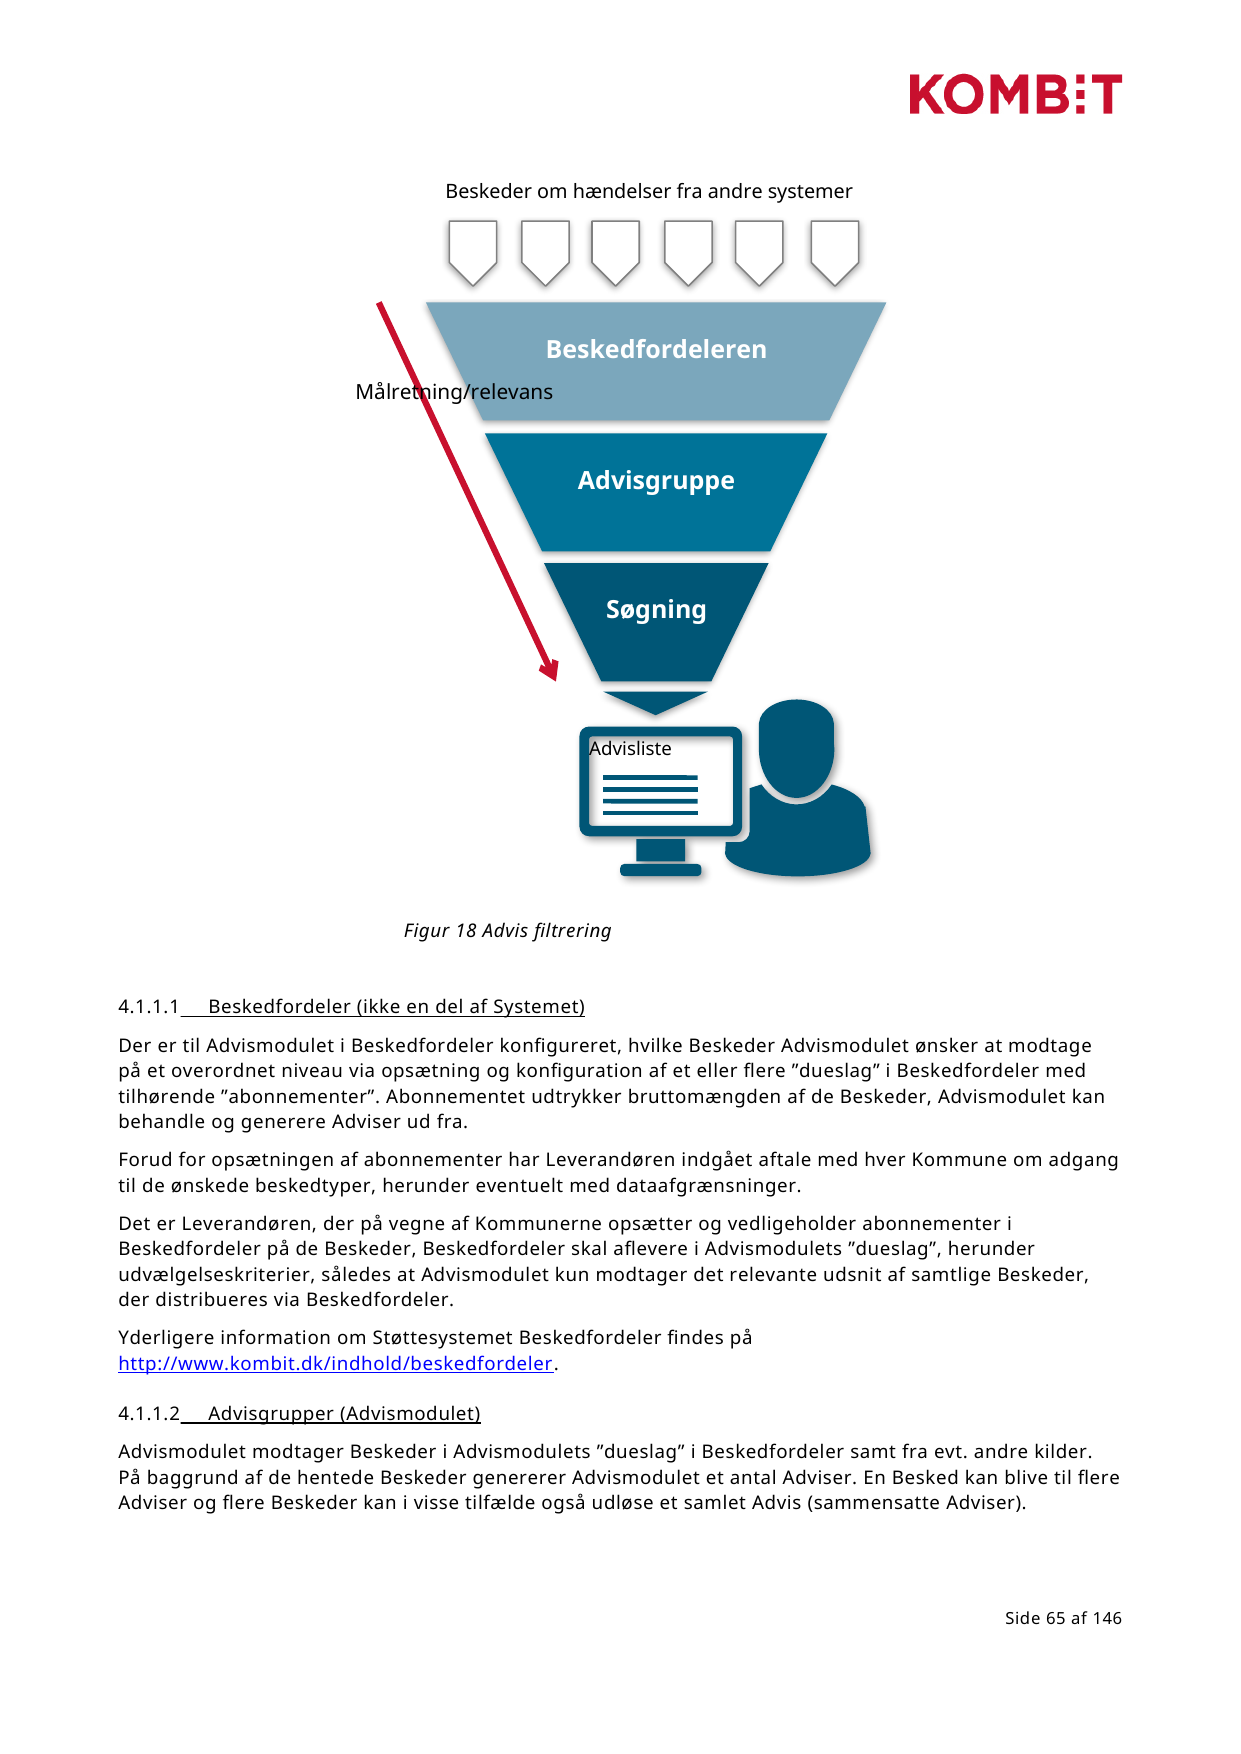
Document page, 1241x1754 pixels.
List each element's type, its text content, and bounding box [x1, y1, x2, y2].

text Yderligere information om Støttesystemet Beskedfordeler findes på http://www.kombit.dk/indhold/beskedfordeler. [118, 1324, 1122, 1376]
text Forud for opsætningen af abonnementer har Leverandøren indgået aftale med hver Kommune om adgang til de ønskede beskedtyper, herunder eventuelt med dataafgrænsninger. [118, 1146, 1122, 1197]
subtitle Beskedfordeler (ikke en del af Systemet) [118, 994, 1122, 1019]
text Advismodulet modtager Beskeder i Advismodulets ”dueslag” i Beskedfordeler samt fra evt. andre kilder. På baggrund af de hentede Beskeder genererer Advismodulet et antal Adviser. En Besked kan blive til flere Adviser og flere Beskeder kan i visse tilfælde også udløse et samlet Advis (sammensatte Adviser). [118, 1439, 1122, 1515]
text Der er til Advismodulet i Beskedfordeler konfigureret, hvilke Beskeder Advismodulet ønsker at modtage på et overordnet niveau via opsætning og konfiguration af et eller flere ”dueslag” i Beskedfordeler med tilhørende ”abonnementer”. Abonnementet udtrykker bruttomængden af de Beskeder, Advismodulet kan behandle og generere Adviser ud fra. [118, 1032, 1122, 1134]
text Det er Leverandøren, der på vegne af Kommunerne opsætter og vedligeholder abonnementer i Beskedfordeler på de Beskeder, Beskedfordeler skal aflevere i Advismodulets ”dueslag”, herunder udvælgelseskriterier, således at Advismodulet kun modtager det relevante udsnit af samtlige Beskeder, der distribueres via Beskedfordeler. [118, 1210, 1122, 1312]
picture [910, 73, 1123, 114]
subtitle Advisgrupper (Advismodulet) [118, 1401, 1122, 1426]
